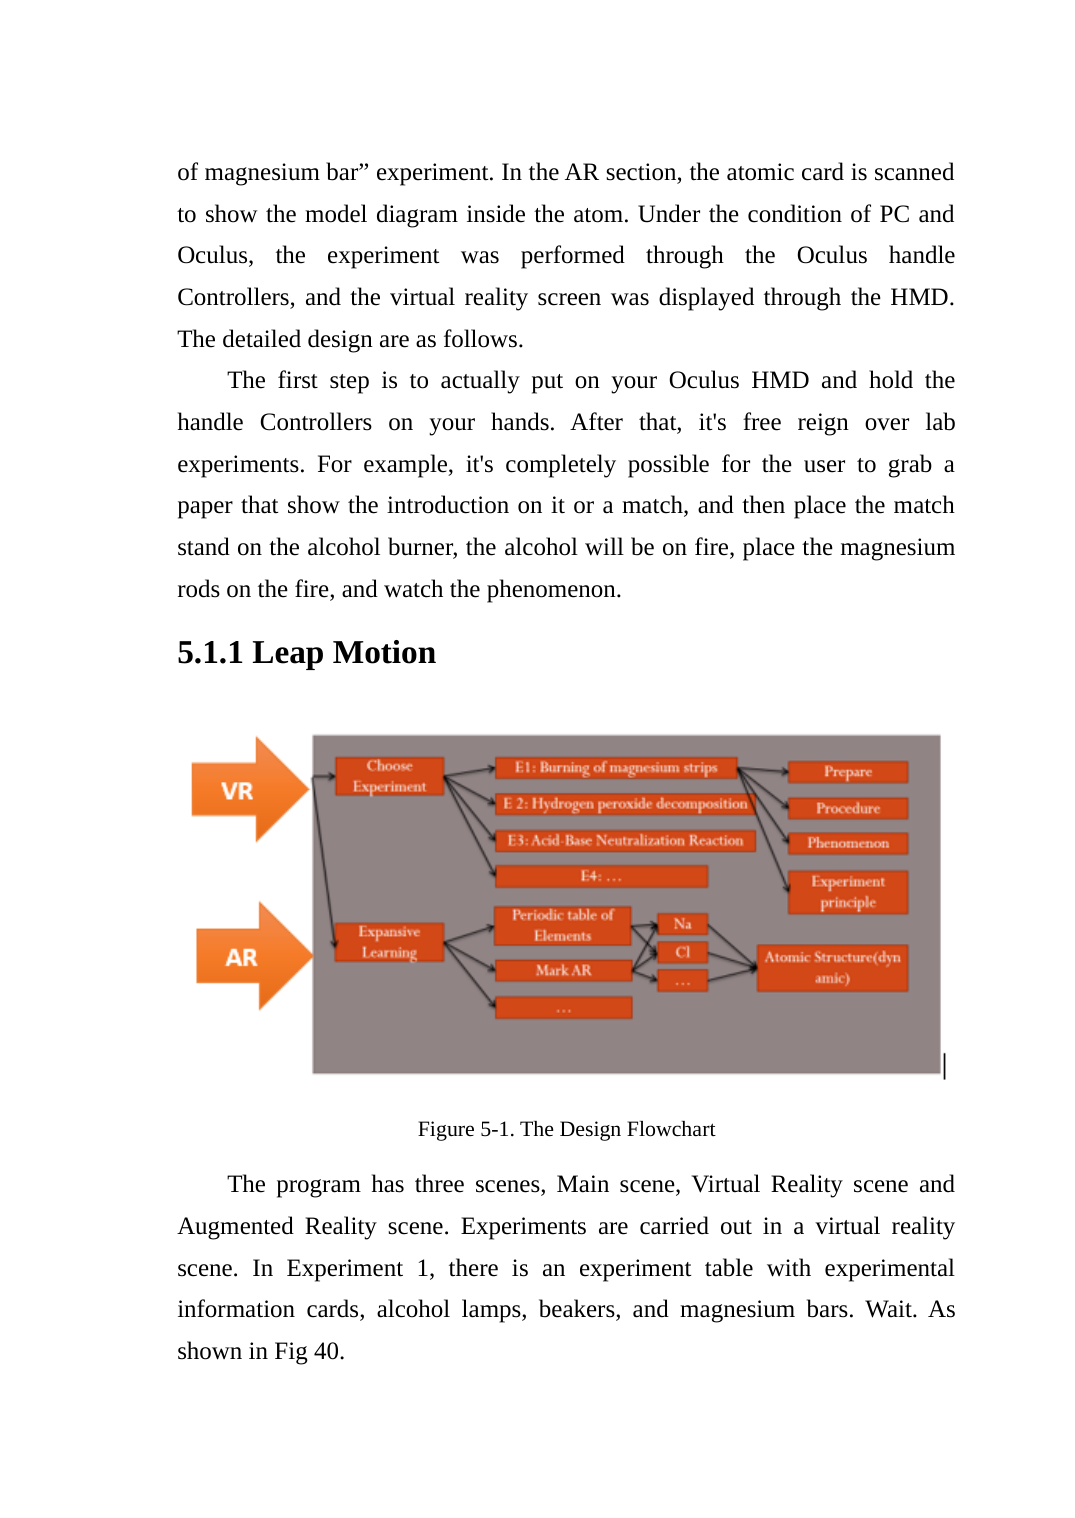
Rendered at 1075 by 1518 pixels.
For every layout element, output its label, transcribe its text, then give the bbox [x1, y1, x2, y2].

text The first step is to actually put on your Oculus HMD and hold the handle Controllers on your hands. After that, it's free reign over lab experiments. For example, it's completely possible for the user to grab a paper that show the introduction on it or a match, and then place the match stand on the alcohol burner, the alcohol will be on fire, place the magnesium rods on the fire, and watch the phenomenon. [177, 355, 956, 605]
text Figure 5-1. The Design Flowchart [177, 1116, 956, 1141]
picture [178, 725, 955, 1097]
text The program has three scenes, Main scene, Virtual Reality scene and Augmented Reality scene. Experiments are carried out in a virtual reality scene. In Experiment 1, there is an experiment table with experimental information cards, alcohol lamps, beakers, and magnesium bars. Wait. As shown in Fig 40. [177, 1159, 956, 1368]
text 5.1.1 Leap Motion [177, 632, 956, 671]
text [177, 147, 956, 355]
